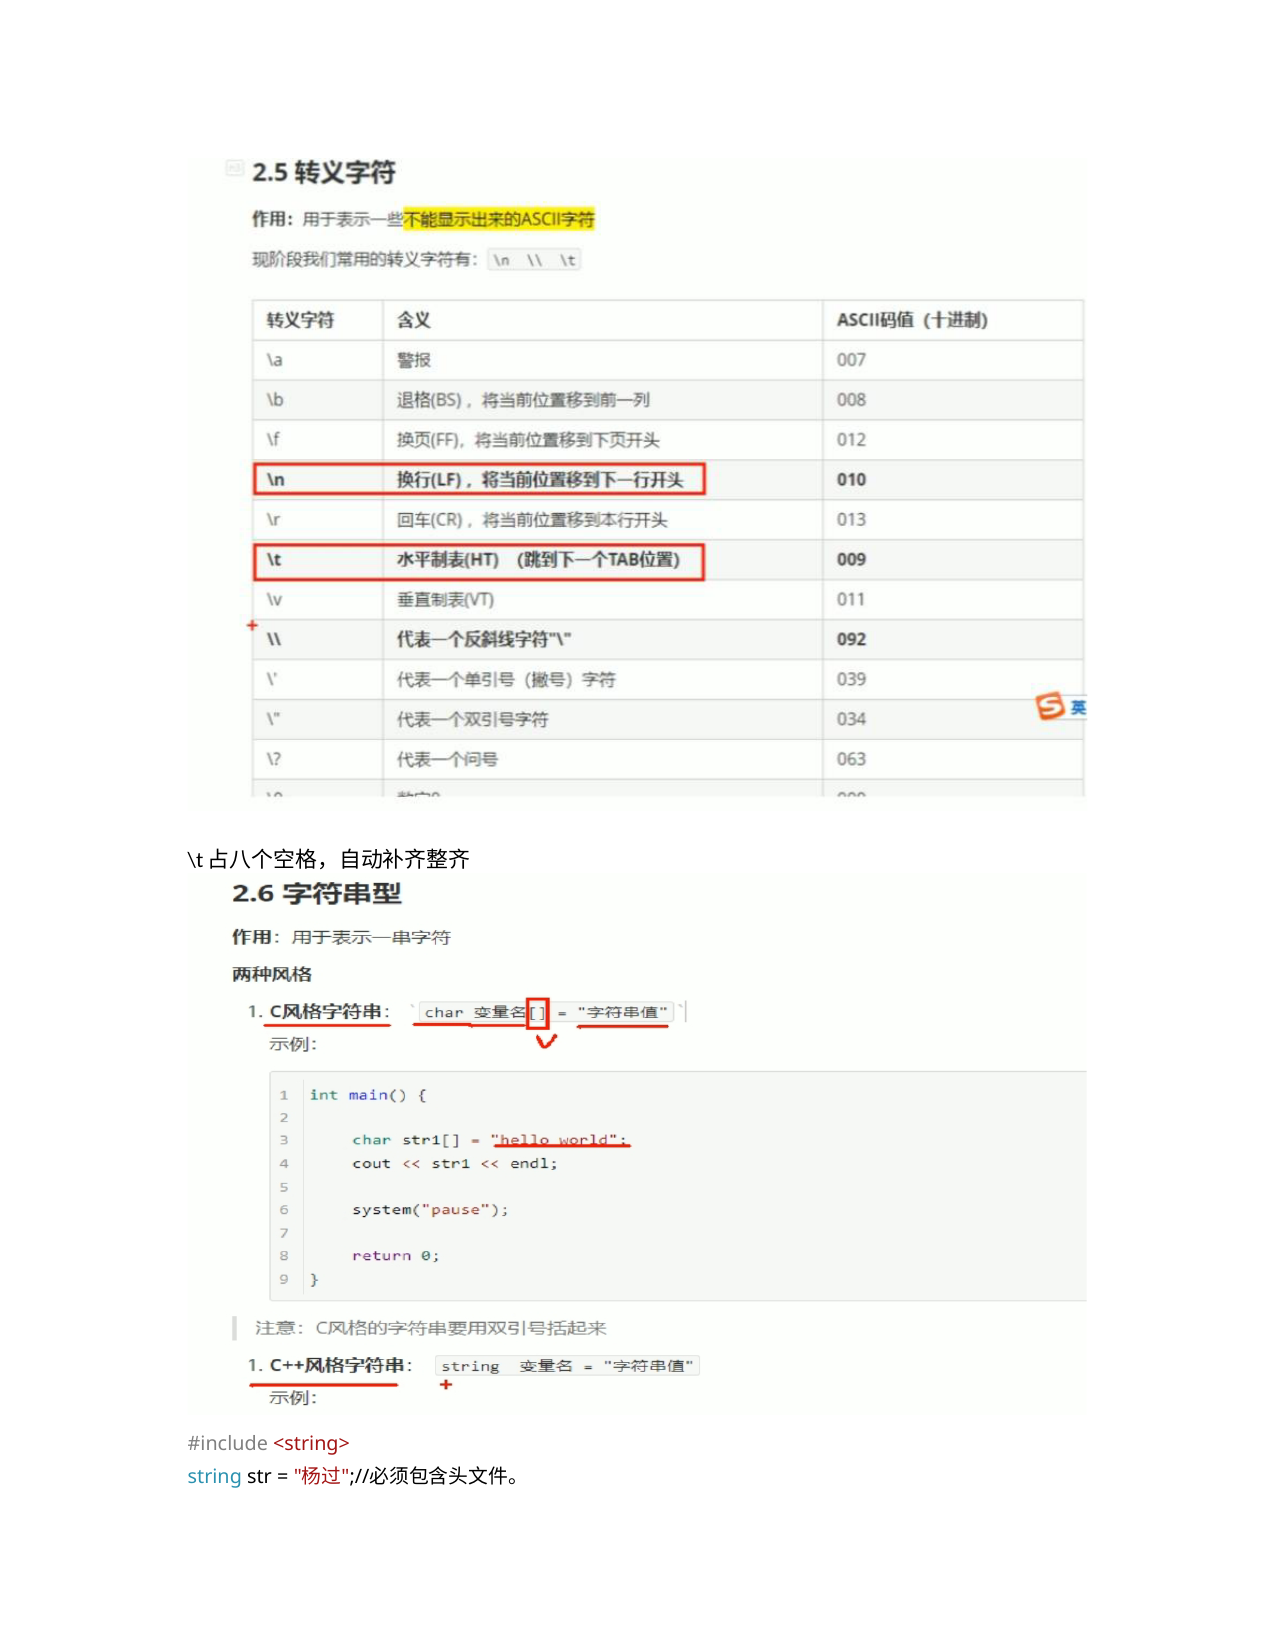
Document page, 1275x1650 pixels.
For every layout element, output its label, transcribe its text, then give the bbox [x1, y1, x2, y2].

text string str = "杨过";//必须包含头文件。 [187, 1459, 1087, 1491]
picture [187, 873, 1087, 1415]
text \t占八个空格，自动补齐整齐 [187, 841, 1087, 873]
text #include <string> [187, 1426, 1087, 1459]
picture [187, 158, 1088, 811]
